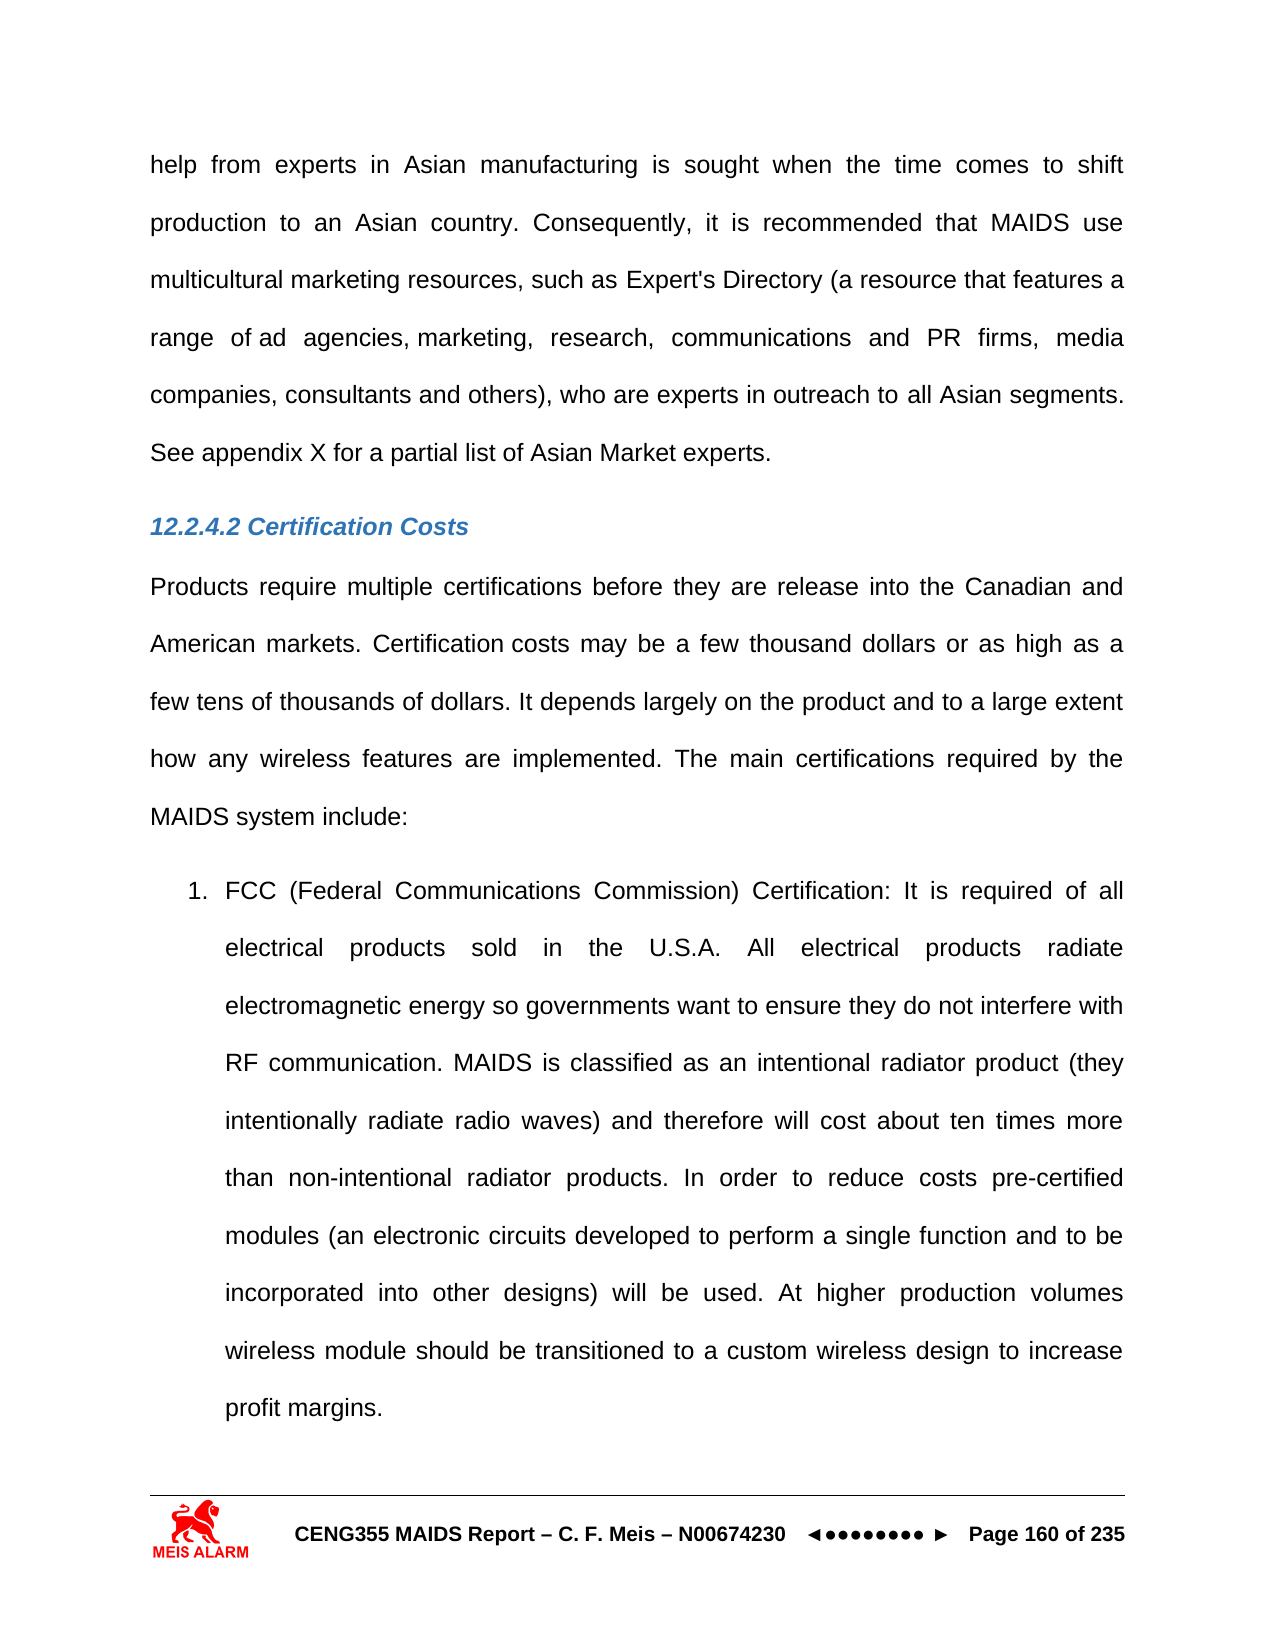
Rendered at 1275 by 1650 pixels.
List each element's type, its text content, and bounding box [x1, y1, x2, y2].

picture [150, 1498, 253, 1561]
subtitle 12.2.4.2 Certification Costs [150, 512, 1125, 540]
list FCC (Federal Communications Commission) Certification: It is required of all electrical products sold in the U.S.A. All electrical products radiate electromagnetic energy so governments want to ensure they do not interfere with RF communication. MAIDS is classified as an intentional radiator product (they intentionally radiate radio waves) and therefore will cost about ten times more than non-intentional radiator products. In order to reduce costs pre-certified modules (an electronic circuits developed to perform a single function and to be incorporated into other designs) will be used. At higher production volumes wireless module should be transitioned to a custom wireless design to increase profit margins. [187, 876, 1125, 1422]
text Products require multiple certifications before they are release into the Canadian and American markets. Certification costs may be a few thousand dollars or as high as a few tens of thousands of dollars. It depends largely on the product and to a large extent how any wireless features are implemented. The main certifications required by the MAIDS system include: [150, 571, 1125, 830]
